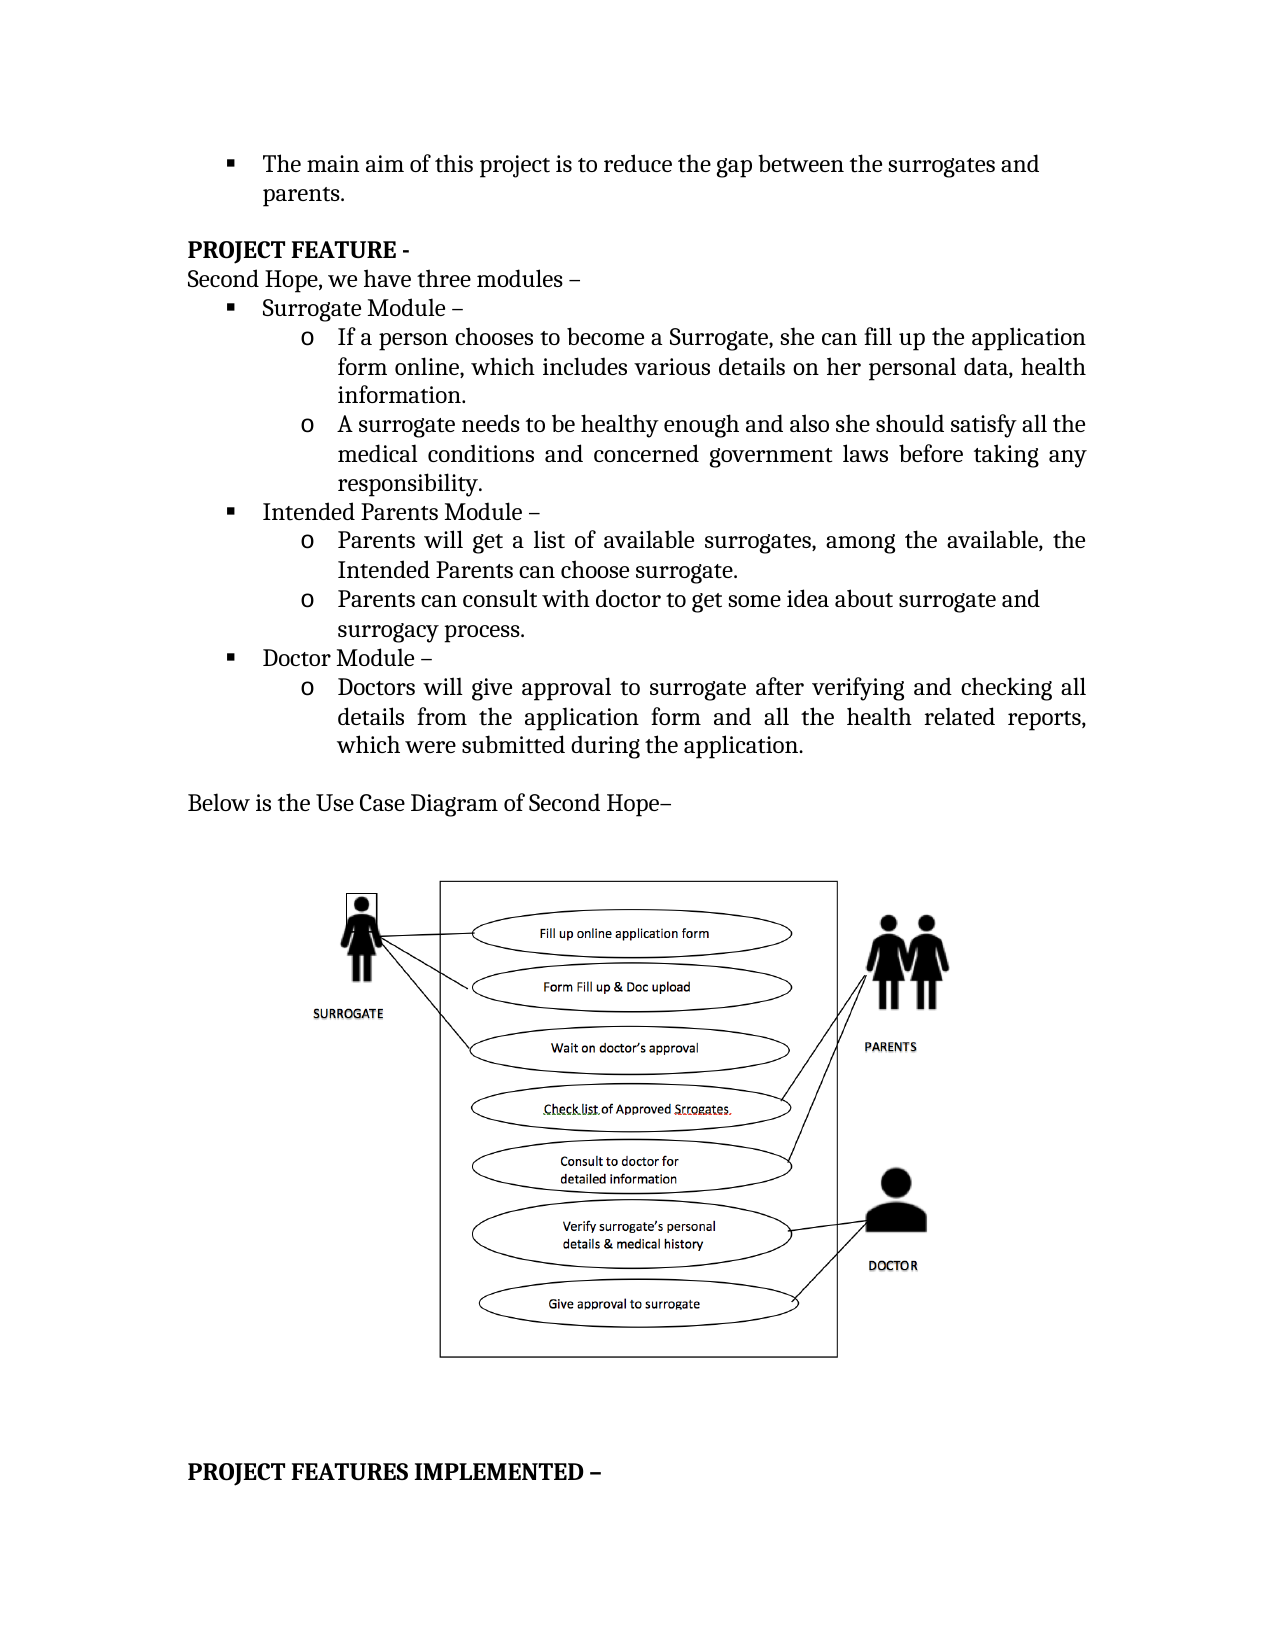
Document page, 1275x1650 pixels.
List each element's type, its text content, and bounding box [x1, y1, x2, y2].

list Doctor Module – [225, 644, 1087, 672]
text PROJECT FEATURE - [187, 236, 1087, 265]
list The main aim of this project is to reduce the gap between the surrogates and parents. [225, 150, 1087, 207]
list If a person chooses to become a Surrogate, she can fill up the application form online, which includes various details on her personal data, health information. [300, 322, 1087, 410]
text Second Hope, we have three modules – [187, 265, 1087, 294]
list Doctors will give approval to surrogate after verifying and checking all details from the application form and all the health related reports, which were submitted during the application. [300, 672, 1087, 760]
list Surrogate Module – [225, 294, 1087, 322]
list Parents can consult with doctor to get some idea about surrogate and surrogacy process. [300, 585, 1087, 644]
text PROJECT FEATURES IMPLEMENTED – [187, 1458, 1087, 1487]
list Parents will get a list of available surrogates, among the available, the Intended Parents can choose surrogate. [300, 526, 1087, 585]
list A surrogate needs to be healthy enough and also she should satisfy all the medical conditions and concerned government laws before taking any responsibility. [300, 410, 1087, 497]
picture [290, 846, 985, 1401]
text Below is the Use Case Diagram of Second Hope– [187, 789, 1087, 817]
list Intended Parents Module – [225, 497, 1087, 526]
